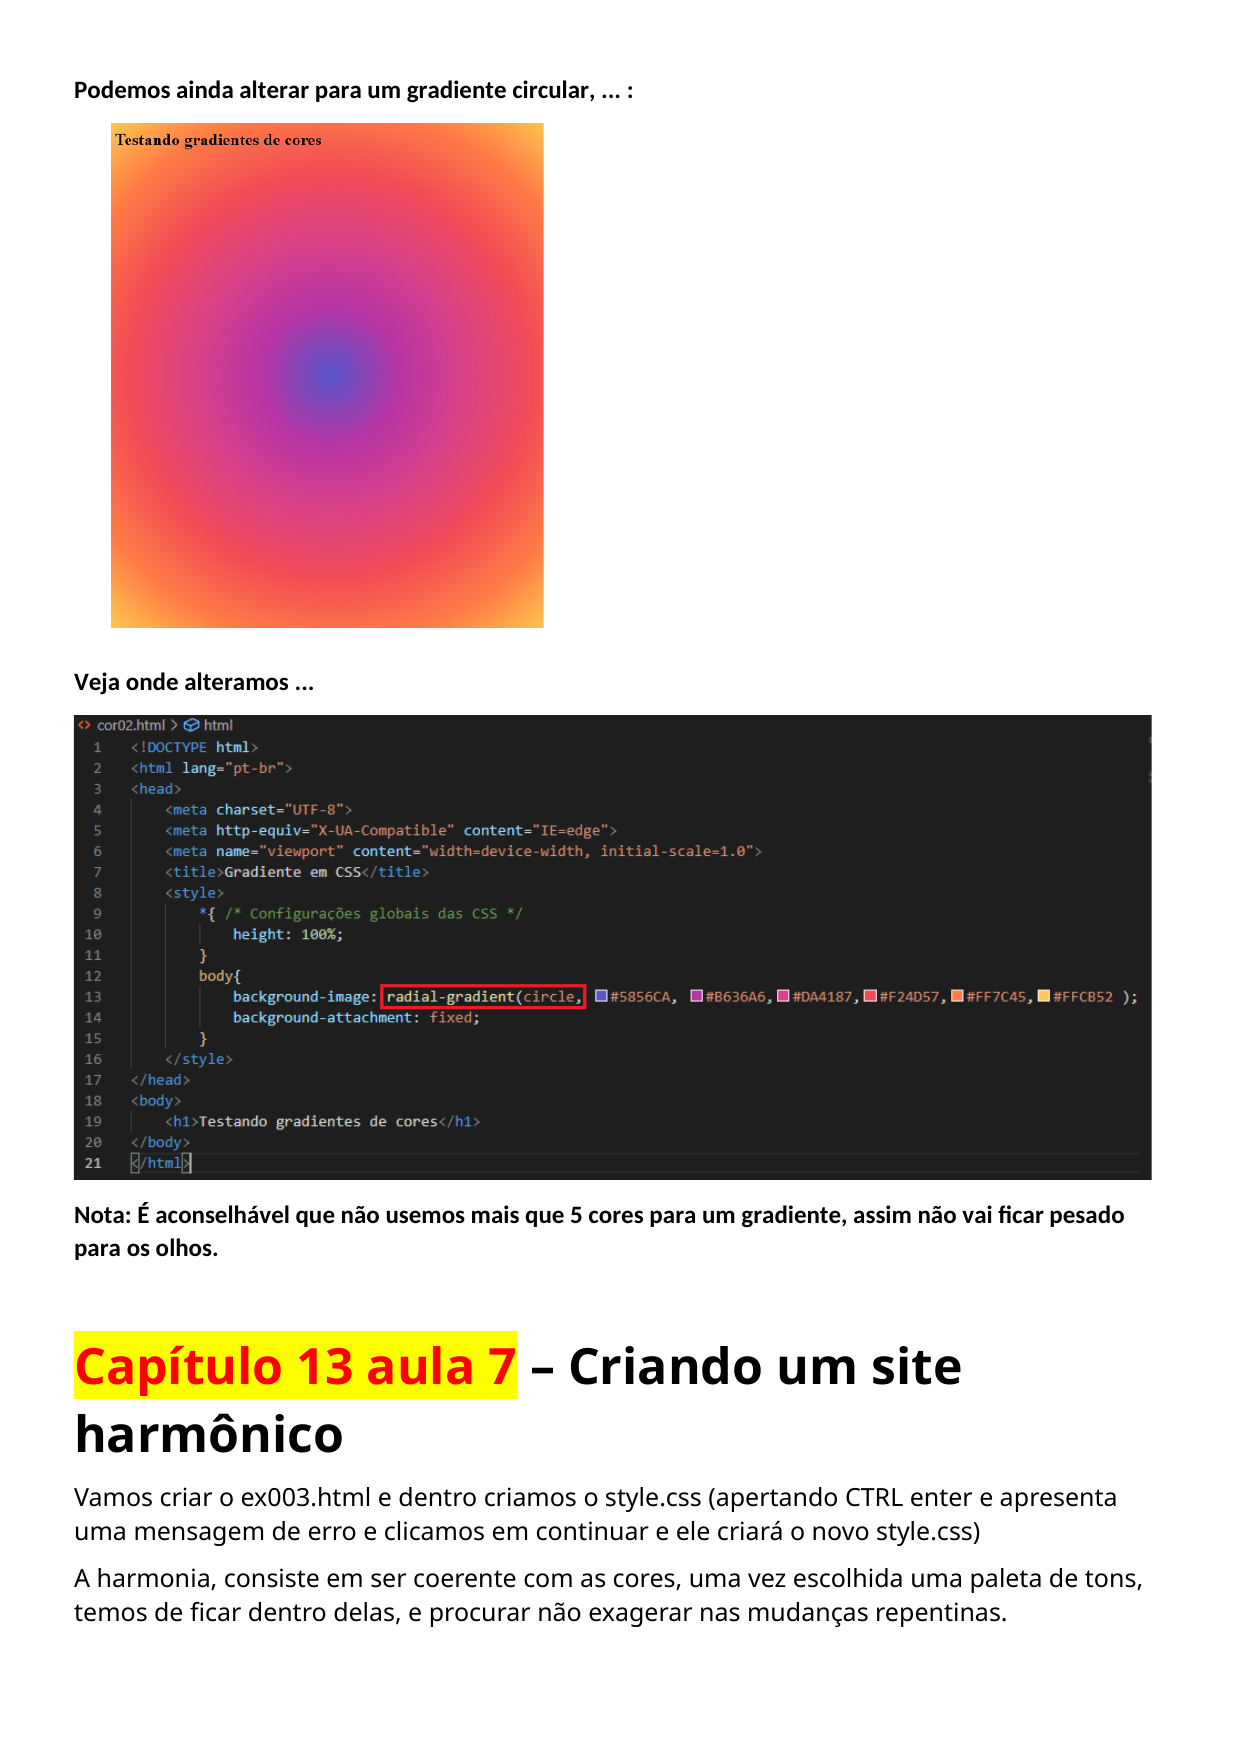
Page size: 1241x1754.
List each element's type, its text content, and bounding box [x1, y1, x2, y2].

subtitle Vamos criar o ex003.html e dentro criamos o style.css (apertando CTRL enter e apresenta uma mensagem de erro e clicamos em continuar e ele criará o novo style.css) [74, 1480, 1152, 1548]
picture [111, 123, 544, 628]
subtitle Capítulo 13 aula 7 – Criando um site harmônico [74, 1331, 1152, 1467]
text Veja onde alteramos ... [74, 666, 1152, 697]
picture [73, 715, 1152, 1180]
text Podemos ainda alterar para um gradiente circular, ... : [74, 74, 1152, 104]
subtitle A harmonia, consiste em ser coerente com as cores, uma vez escolhida uma paleta de tons, temos de ficar dentro delas, e procurar não exagerar nas mudanças repentinas. [74, 1560, 1152, 1628]
text Nota: É aconselhável que não usemos mais que 5 cores para um gradiente, assim não vai ficar pesado para os olhos. [74, 1199, 1152, 1262]
